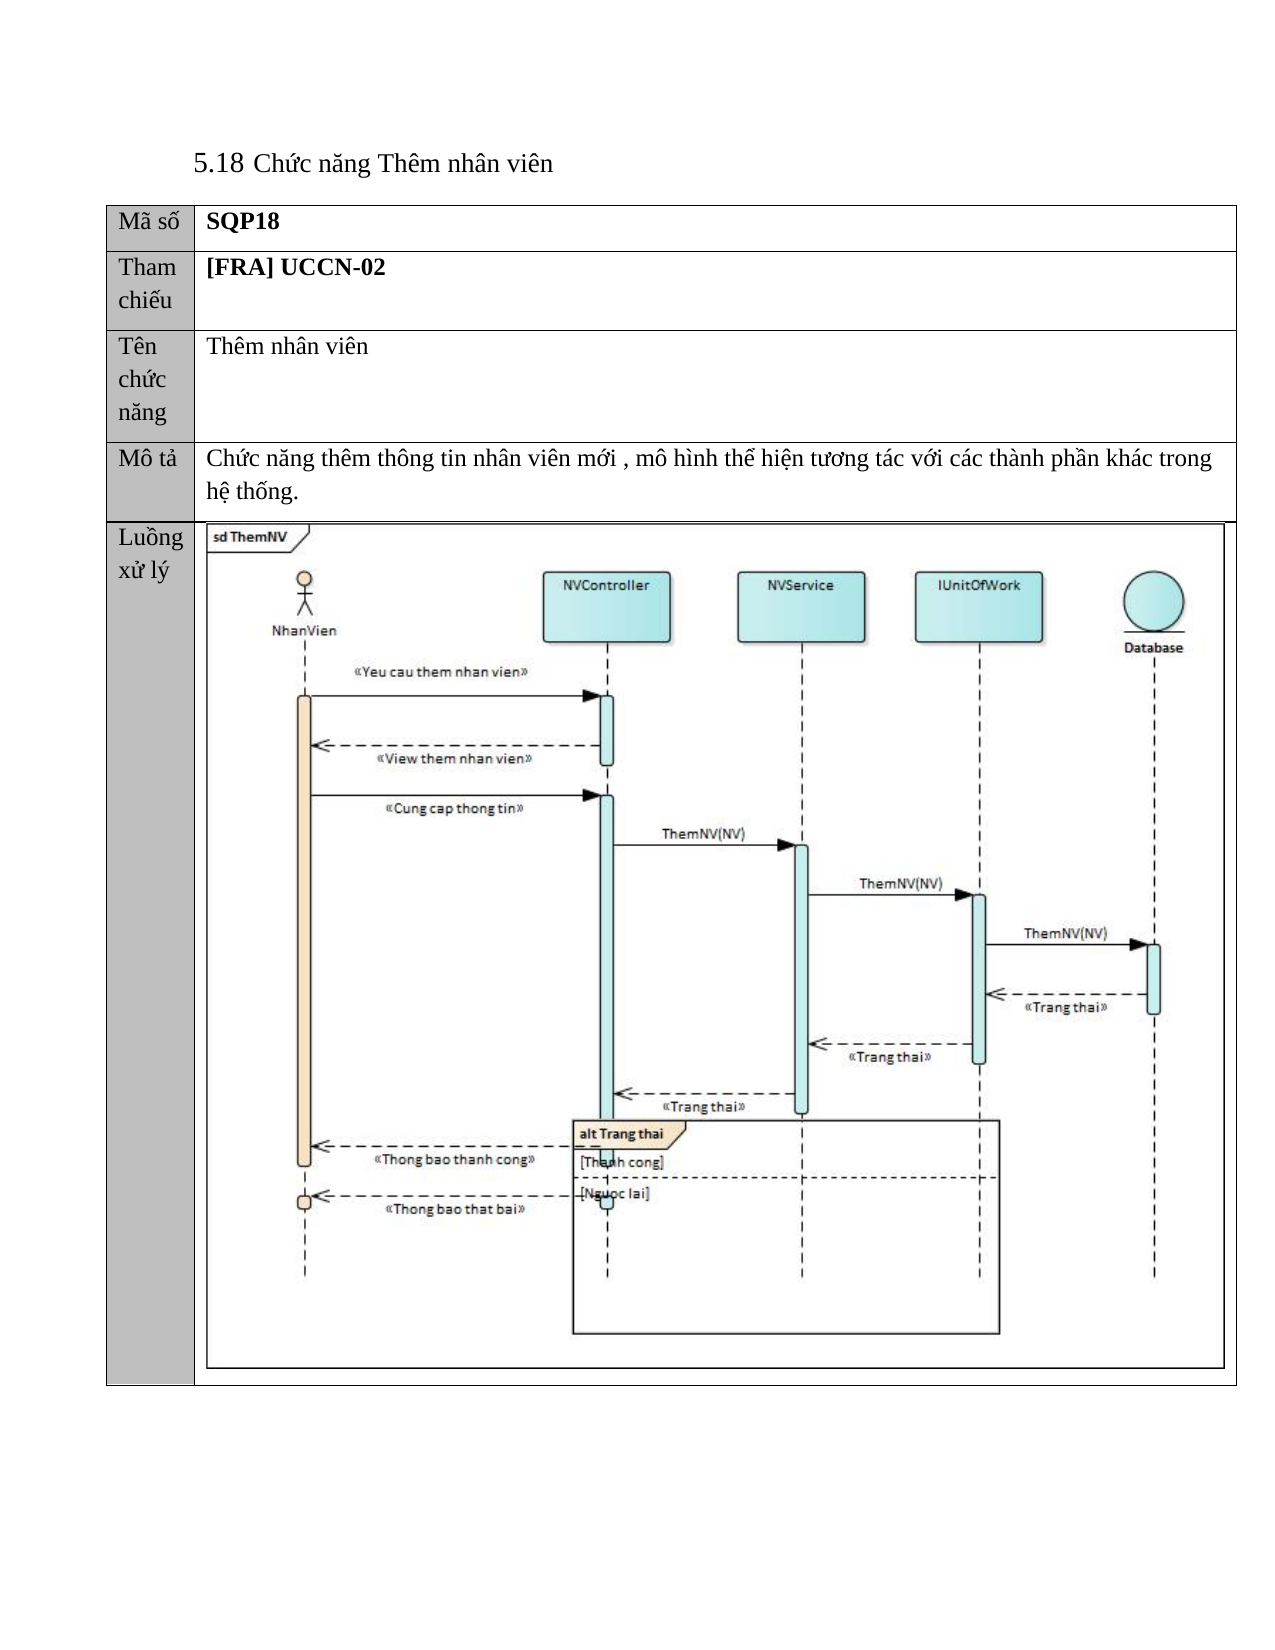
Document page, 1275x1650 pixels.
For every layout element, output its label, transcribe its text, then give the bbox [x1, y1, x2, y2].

table_cell Thêm nhân viên [195, 331, 1236, 442]
text Chức năng Thêm nhân viên [193, 145, 1137, 179]
table_cell Mô tả [107, 443, 194, 521]
table_cell Chức năng thêm thông tin nhân viên mới , mô hình thể hiện tương tác với các thành phần khác trong hệ thống. [195, 443, 1236, 521]
table_cell [FRA] UCCN-02 [195, 252, 1236, 330]
picture [206, 522, 1225, 1369]
table_header Mã số [107, 206, 194, 251]
table_header SQP18 [195, 206, 1236, 251]
table_cell Tên chức năng [107, 331, 194, 442]
table_cell Tham chiếu [107, 252, 194, 330]
table_cell Luồng xử lý [107, 523, 194, 1384]
table_cell [195, 523, 1236, 1384]
